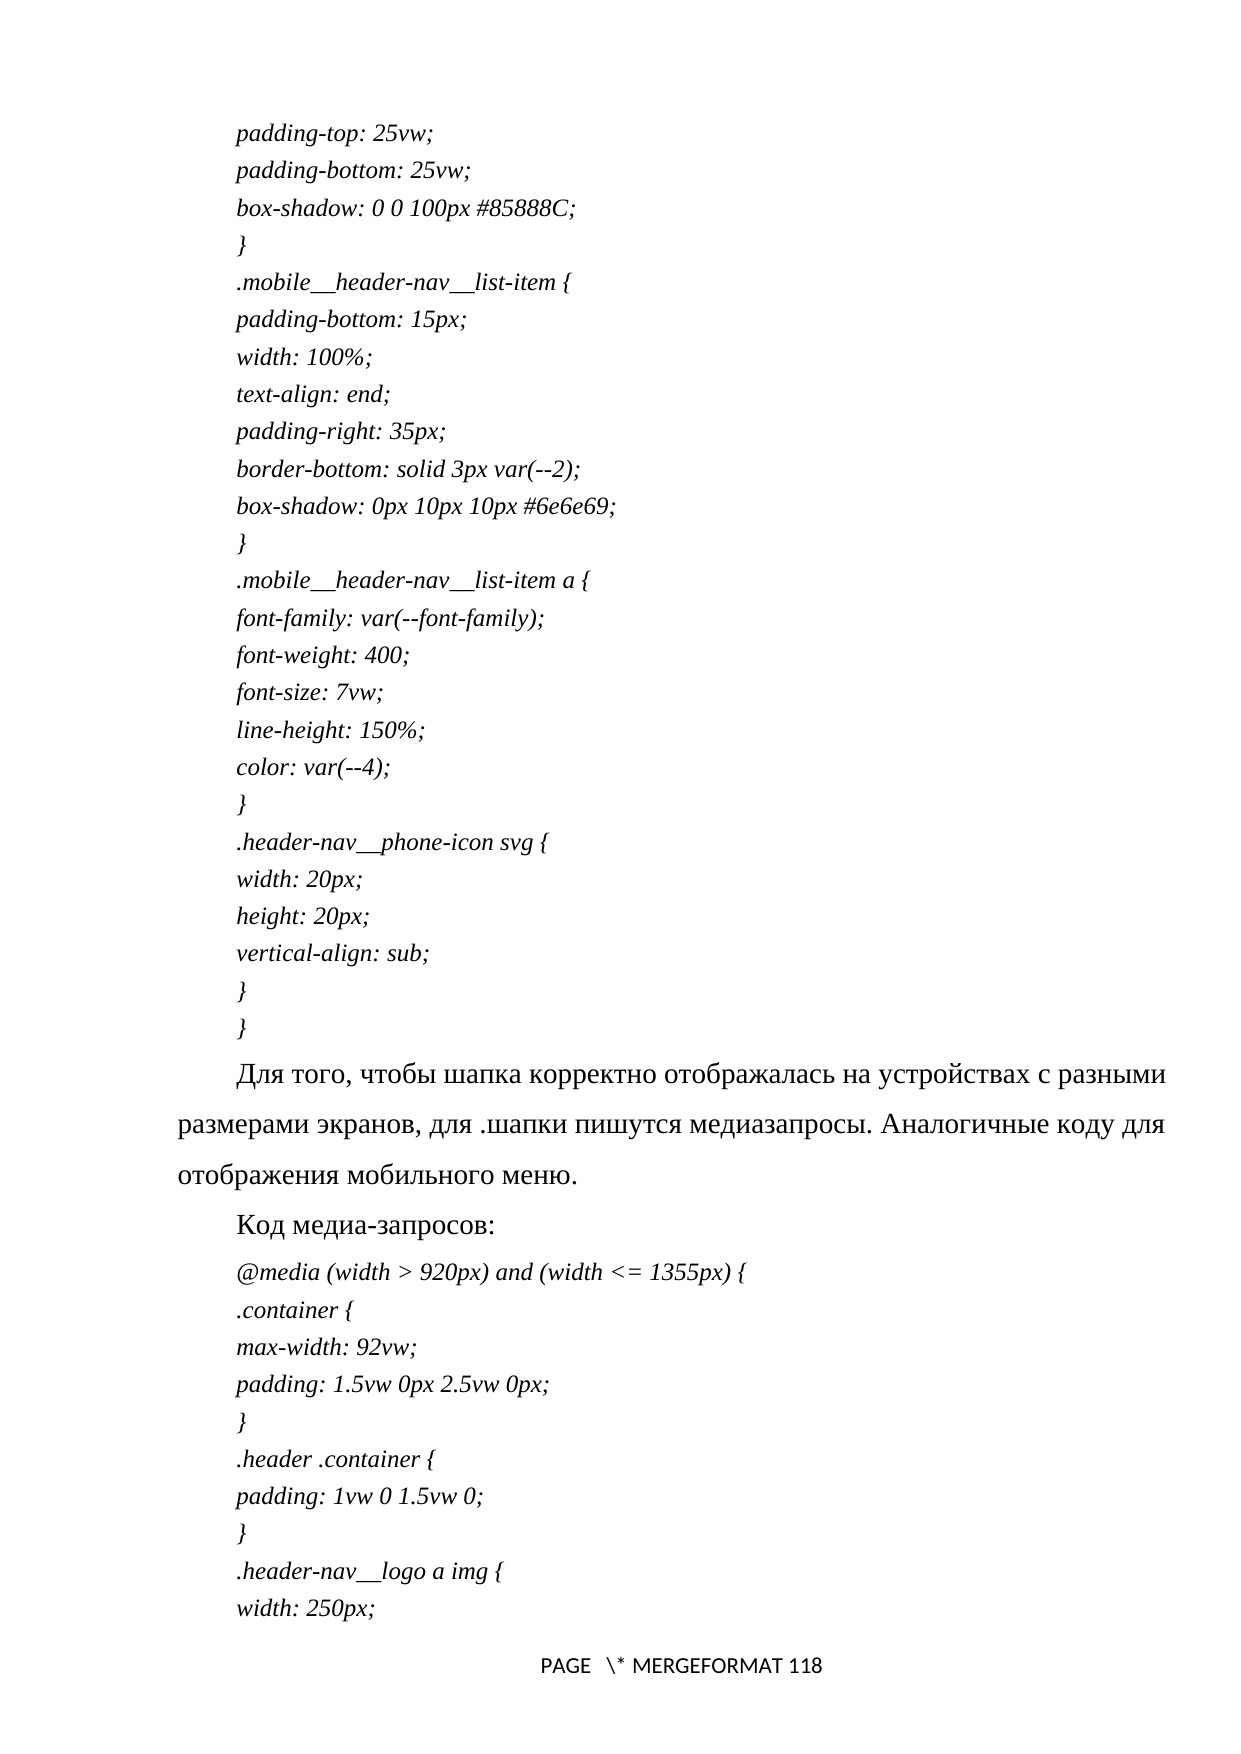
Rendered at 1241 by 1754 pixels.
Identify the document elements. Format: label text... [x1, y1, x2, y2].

text } [177, 976, 1181, 1004]
text padding-top: 25vw; [177, 118, 1181, 147]
text vertical-align: sub; [177, 938, 1181, 967]
text color: var(--4); [177, 752, 1181, 781]
text .header .container { [177, 1444, 1181, 1473]
text width: 100%; [177, 342, 1181, 371]
text padding-right: 35px; [177, 416, 1181, 445]
text padding: 1.5vw 0px 2.5vw 0px; [177, 1369, 1181, 1398]
text text-align: end; [177, 379, 1181, 408]
text box-shadow: 0 0 100px #85888C; [177, 193, 1181, 221]
text max-width: 92vw; [177, 1332, 1181, 1361]
text font-weight: 400; [177, 640, 1181, 669]
text padding: 1vw 0 1.5vw 0; [177, 1481, 1181, 1510]
text } [177, 1518, 1181, 1547]
text Код медиа-запросов: [177, 1207, 1181, 1241]
text height: 20px; [177, 901, 1181, 930]
text } [177, 789, 1181, 818]
text Для того, чтобы шапка корректно отображалась на устройствах с разными размерами экранов, для .шапки пишутся медиазапросы. Аналогичные коду для отображения мобильного меню. [177, 1056, 1181, 1190]
text .mobile__header-nav__list-item { [177, 267, 1181, 296]
text padding-bottom: 15px; [177, 304, 1181, 333]
text .header-nav__logo a img { [177, 1556, 1181, 1584]
text } [177, 1407, 1181, 1435]
text } [177, 230, 1181, 259]
text font-size: 7vw; [177, 677, 1181, 706]
text padding-bottom: 25vw; [177, 155, 1181, 184]
text .mobile__header-nav__list-item a { [177, 566, 1181, 594]
text } [177, 1013, 1181, 1042]
text } [177, 528, 1181, 557]
text line-height: 150%; [177, 715, 1181, 743]
text .container { [177, 1295, 1181, 1323]
text width: 20px; [177, 864, 1181, 893]
text .header-nav__phone-icon svg { [177, 827, 1181, 855]
text border-bottom: solid 3px var(--2); [177, 454, 1181, 482]
text font-family: var(--font-family); [177, 603, 1181, 632]
text @media (width > 920px) and (width <= 1355px) { [177, 1257, 1181, 1286]
text box-shadow: 0px 10px 10px #6e6e69; [177, 491, 1181, 520]
text width: 250px; [177, 1593, 1181, 1622]
